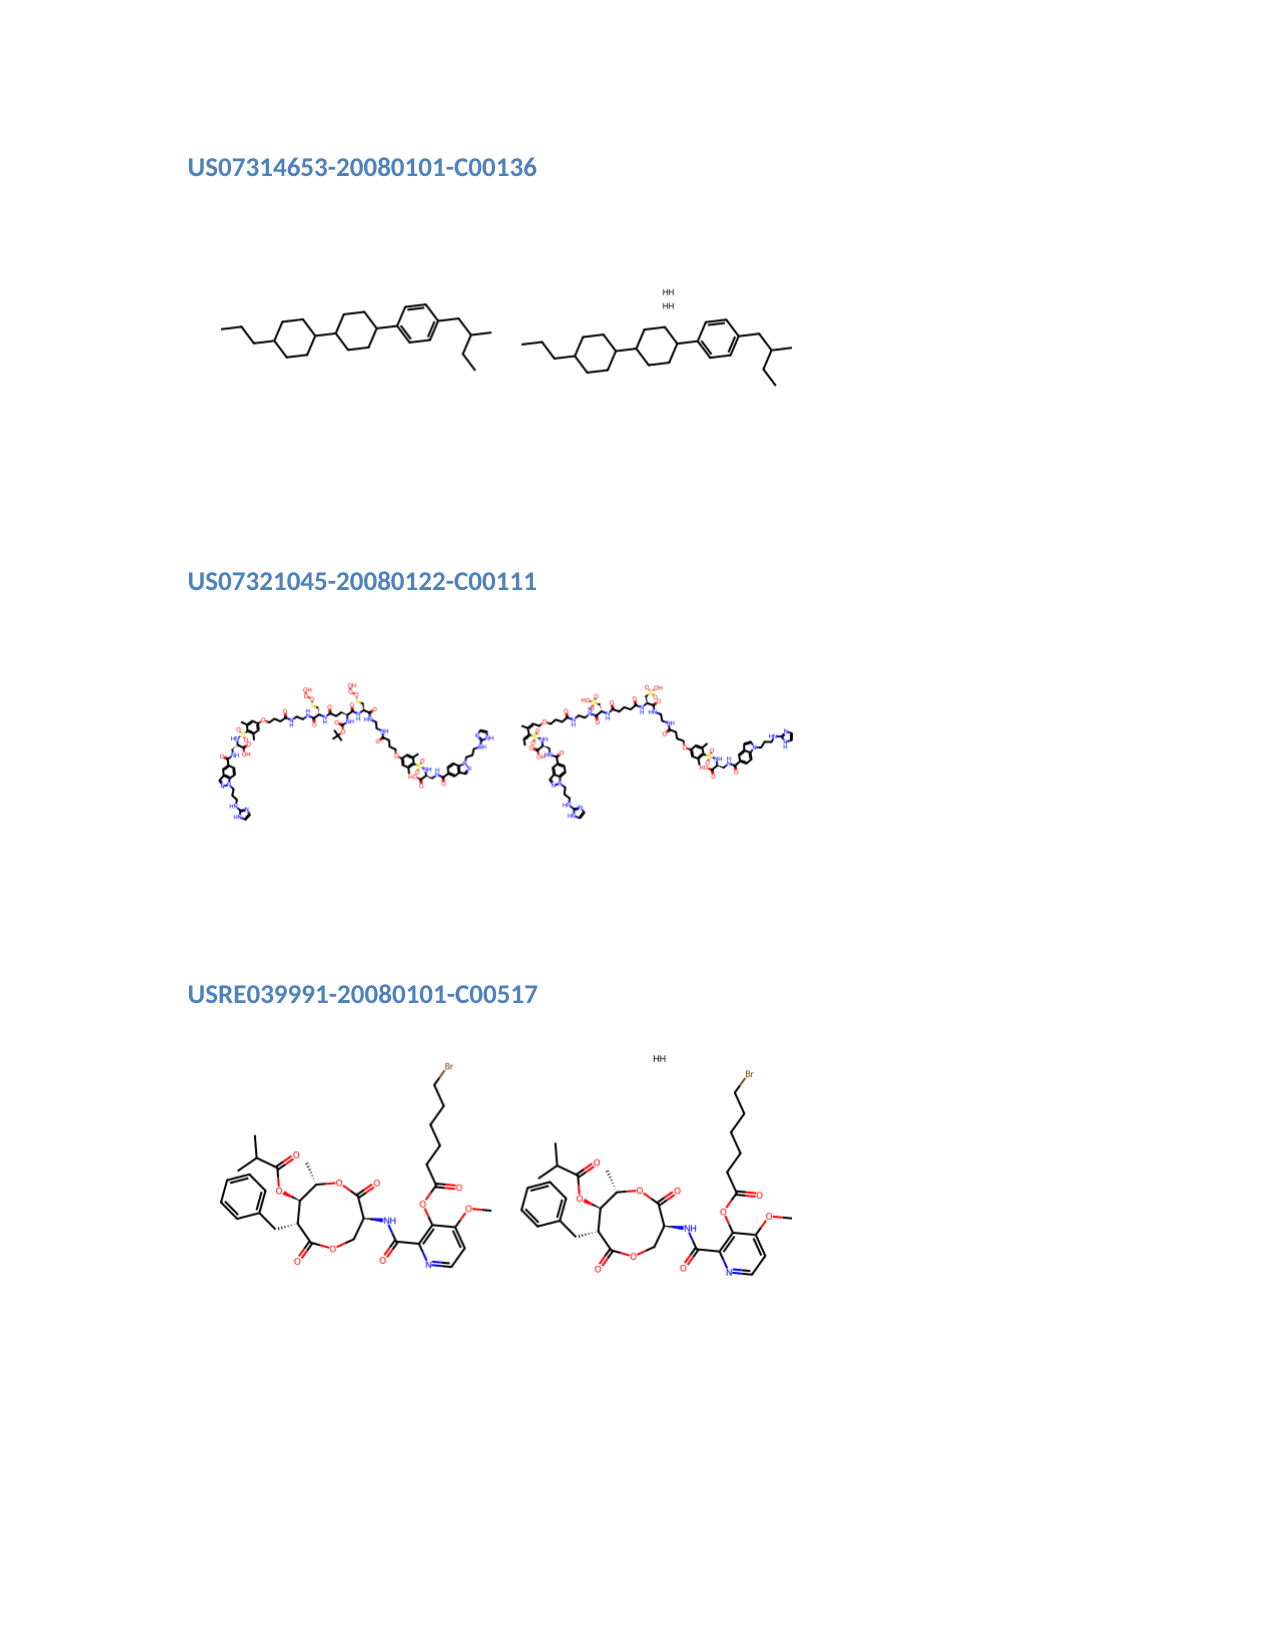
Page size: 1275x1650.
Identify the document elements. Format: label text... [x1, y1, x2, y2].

subtitle US07321045-20080122-C00111 [187, 564, 1087, 597]
picture [206, 187, 807, 488]
picture [206, 601, 807, 902]
subtitle USRE039991-20080101-C00517 [187, 977, 1087, 1010]
picture [206, 1015, 807, 1316]
subtitle US07314653-20080101-C00136 [187, 150, 1087, 183]
